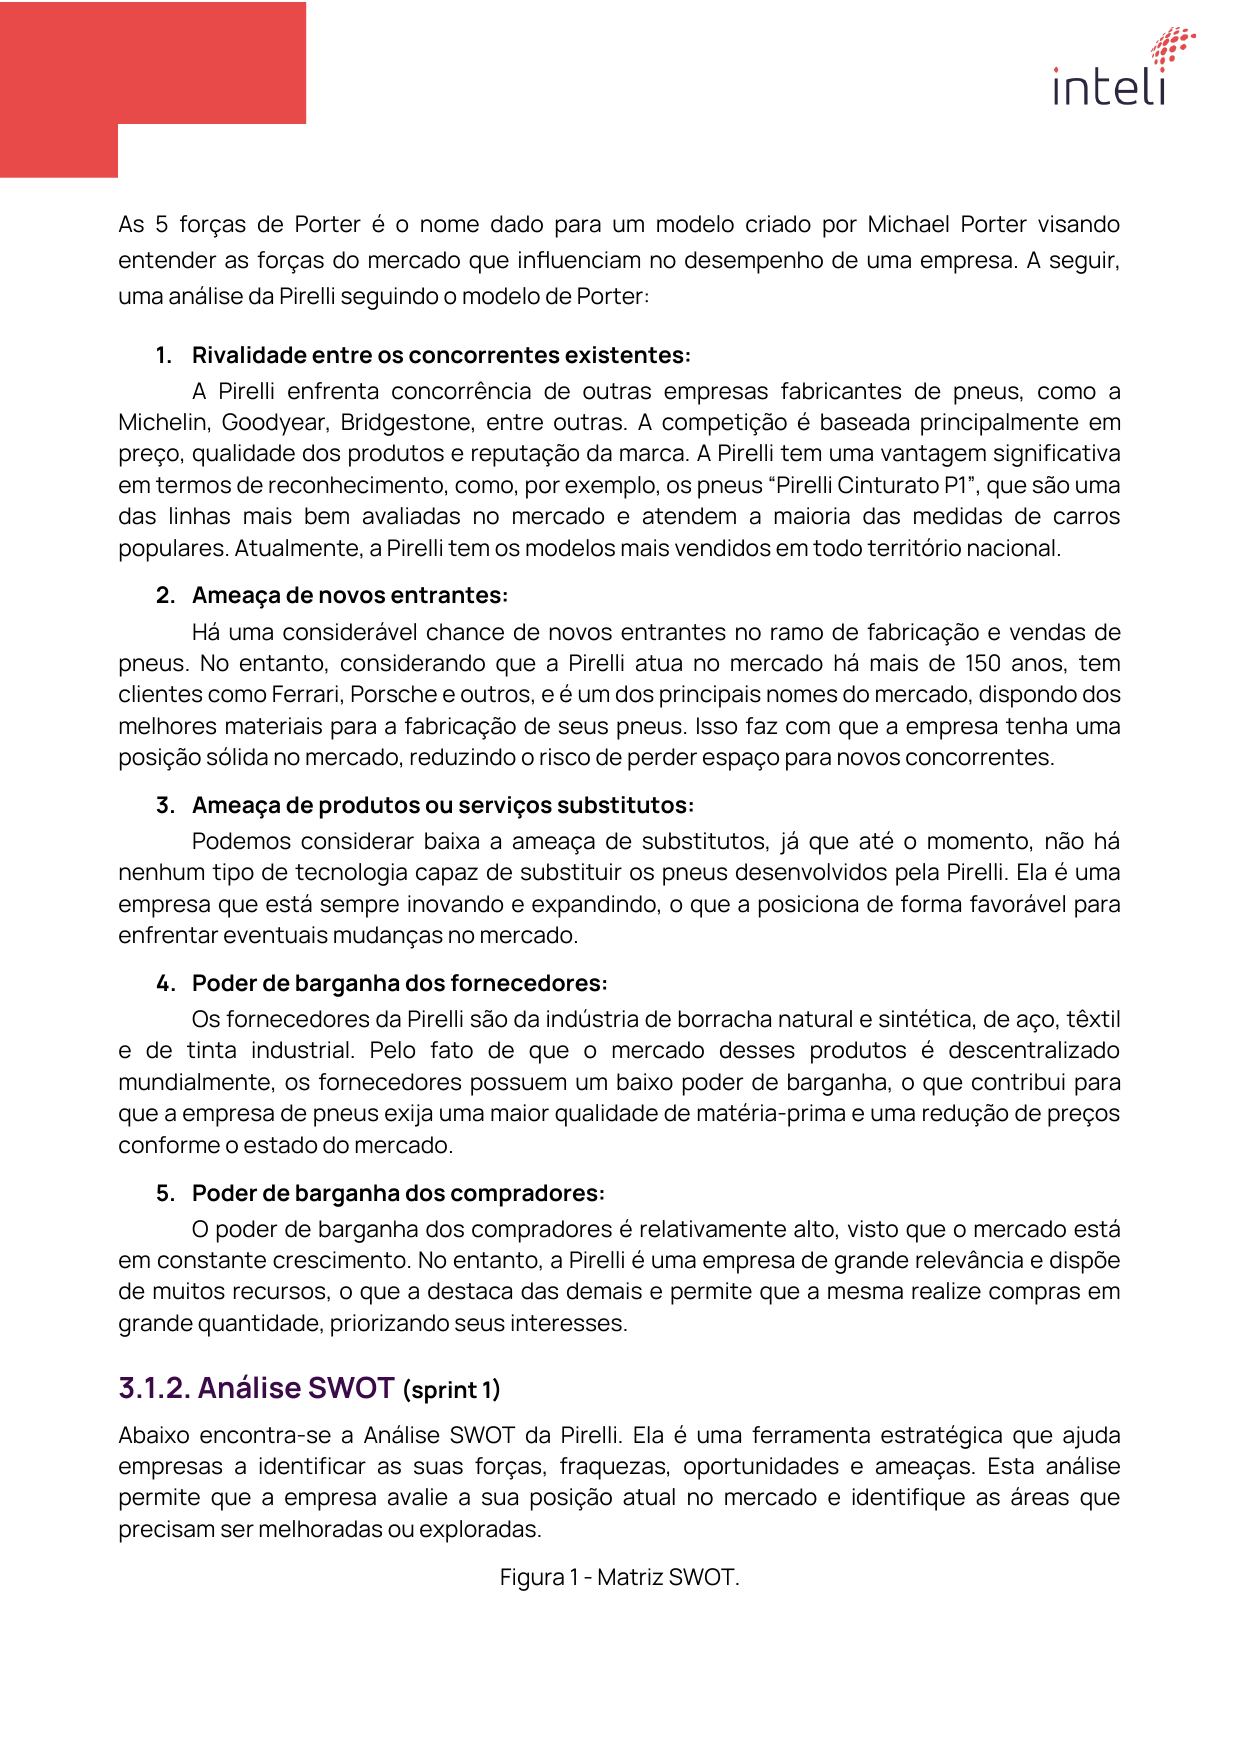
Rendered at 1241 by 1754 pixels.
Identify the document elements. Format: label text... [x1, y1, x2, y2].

text Abaixo encontra-se a Análise SWOT da Pirelli. Ela é uma ferramenta estratégica que ajuda empresas a identificar as suas forças, fraquezas, oportunidades e ameaças. Esta análise permite que a empresa avalie a sua posição atual no mercado e identifique as áreas que precisam ser melhoradas ou exploradas. [118, 1418, 1122, 1544]
list Poder de barganha dos fornecedores: [156, 967, 1122, 998]
list Poder de barganha dos compradores: [156, 1177, 1122, 1208]
list Ameaça de produtos ou serviços substitutos: [156, 789, 1122, 820]
text A Pirelli enfrenta concorrência de outras empresas fabricantes de pneus, como a Michelin, Goodyear, Bridgestone, entre outras. A competição é baseada principalmente em preço, qualidade dos produtos e reputação da marca. A Pirelli tem uma vantagem significativa em termos de reconhecimento, como, por exemplo, os pneus “Pirelli Cinturato P1”, que são uma das linhas mais bem avaliadas no mercado e atendem a maioria das medidas de carros populares. Atualmente, a Pirelli tem os modelos mais vendidos em todo território nacional. [118, 375, 1122, 563]
text Há uma considerável chance de novos entrantes no ramo de fabricação e vendas de pneus. No entanto, considerando que a Pirelli atua no mercado há mais de 150 anos, tem clientes como Ferrari, Porsche e outros, e é um dos principais nomes do mercado, dispondo dos melhores materiais para a fabricação de seus pneus. Isso faz com que a empresa tenha uma posição sólida no mercado, reduzindo o risco de perder espaço para novos concorrentes. [118, 616, 1122, 772]
list Rivalidade entre os concorrentes existentes: [156, 339, 1122, 370]
picture [0, 2, 307, 178]
text As 5 forças de Porter é o nome dado para um modelo criado por Michael Porter visando entender as forças do mercado que influenciam no desempenho de uma empresa. A seguir, uma análise da Pirelli seguindo o modelo de Porter: [118, 124, 1122, 311]
picture [1054, 27, 1197, 105]
list Ameaça de novos entrantes: [156, 579, 1122, 611]
text Os fornecedores da Pirelli são da indústria de borracha natural e sintética, de aço, têxtil e de tinta industrial. Pelo fato de que o mercado desses produtos é descentralizado mundialmente, os fornecedores possuem um baixo poder de barganha, o que contribui para que a empresa de pneus exija uma maior qualidade de matéria-prima e uma redução de preços conforme o estado do mercado. [118, 1003, 1122, 1160]
text Figura 1 - Matriz SWOT. [118, 1561, 1122, 1592]
text 3.1.2. Análise SWOT (sprint 1) [118, 1367, 1122, 1407]
text O poder de barganha dos compradores é relativamente alto, visto que o mercado está em constante crescimento. No entanto, a Pirelli é uma empresa de grande relevância e dispõe de muitos recursos, o que a destaca das demais e permite que a mesma realize compras em grande quantidade, priorizando seus interesses. [118, 1213, 1122, 1338]
text Podemos considerar baixa a ameaça de substitutos, já que até o momento, não há nenhum tipo de tecnologia capaz de substituir os pneus desenvolvidos pela Pirelli. Ela é uma empresa que está sempre inovando e expandindo, o que a posiciona de forma favorável para enfrentar eventuais mudanças no mercado. [118, 825, 1122, 950]
